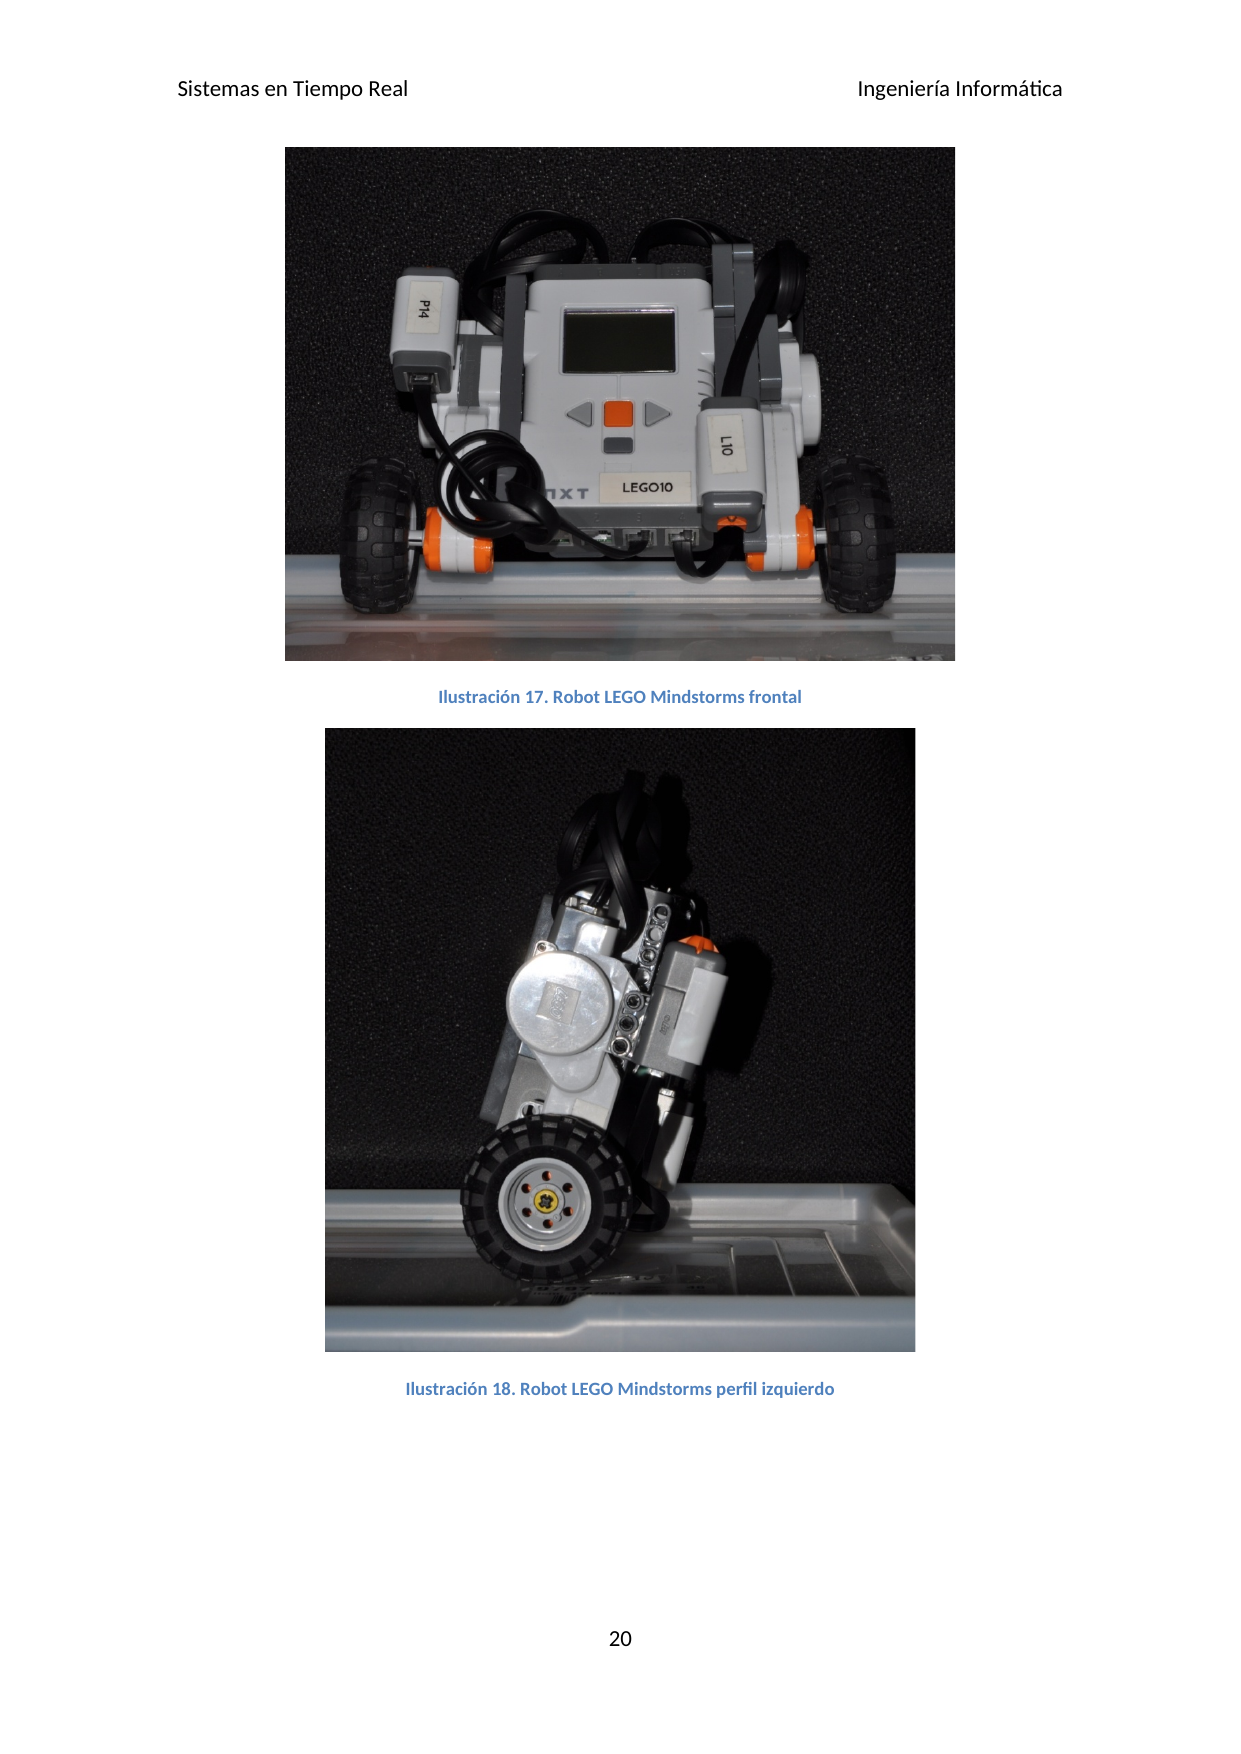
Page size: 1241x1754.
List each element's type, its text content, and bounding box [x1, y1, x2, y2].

picture [285, 147, 956, 661]
picture [325, 728, 916, 1352]
